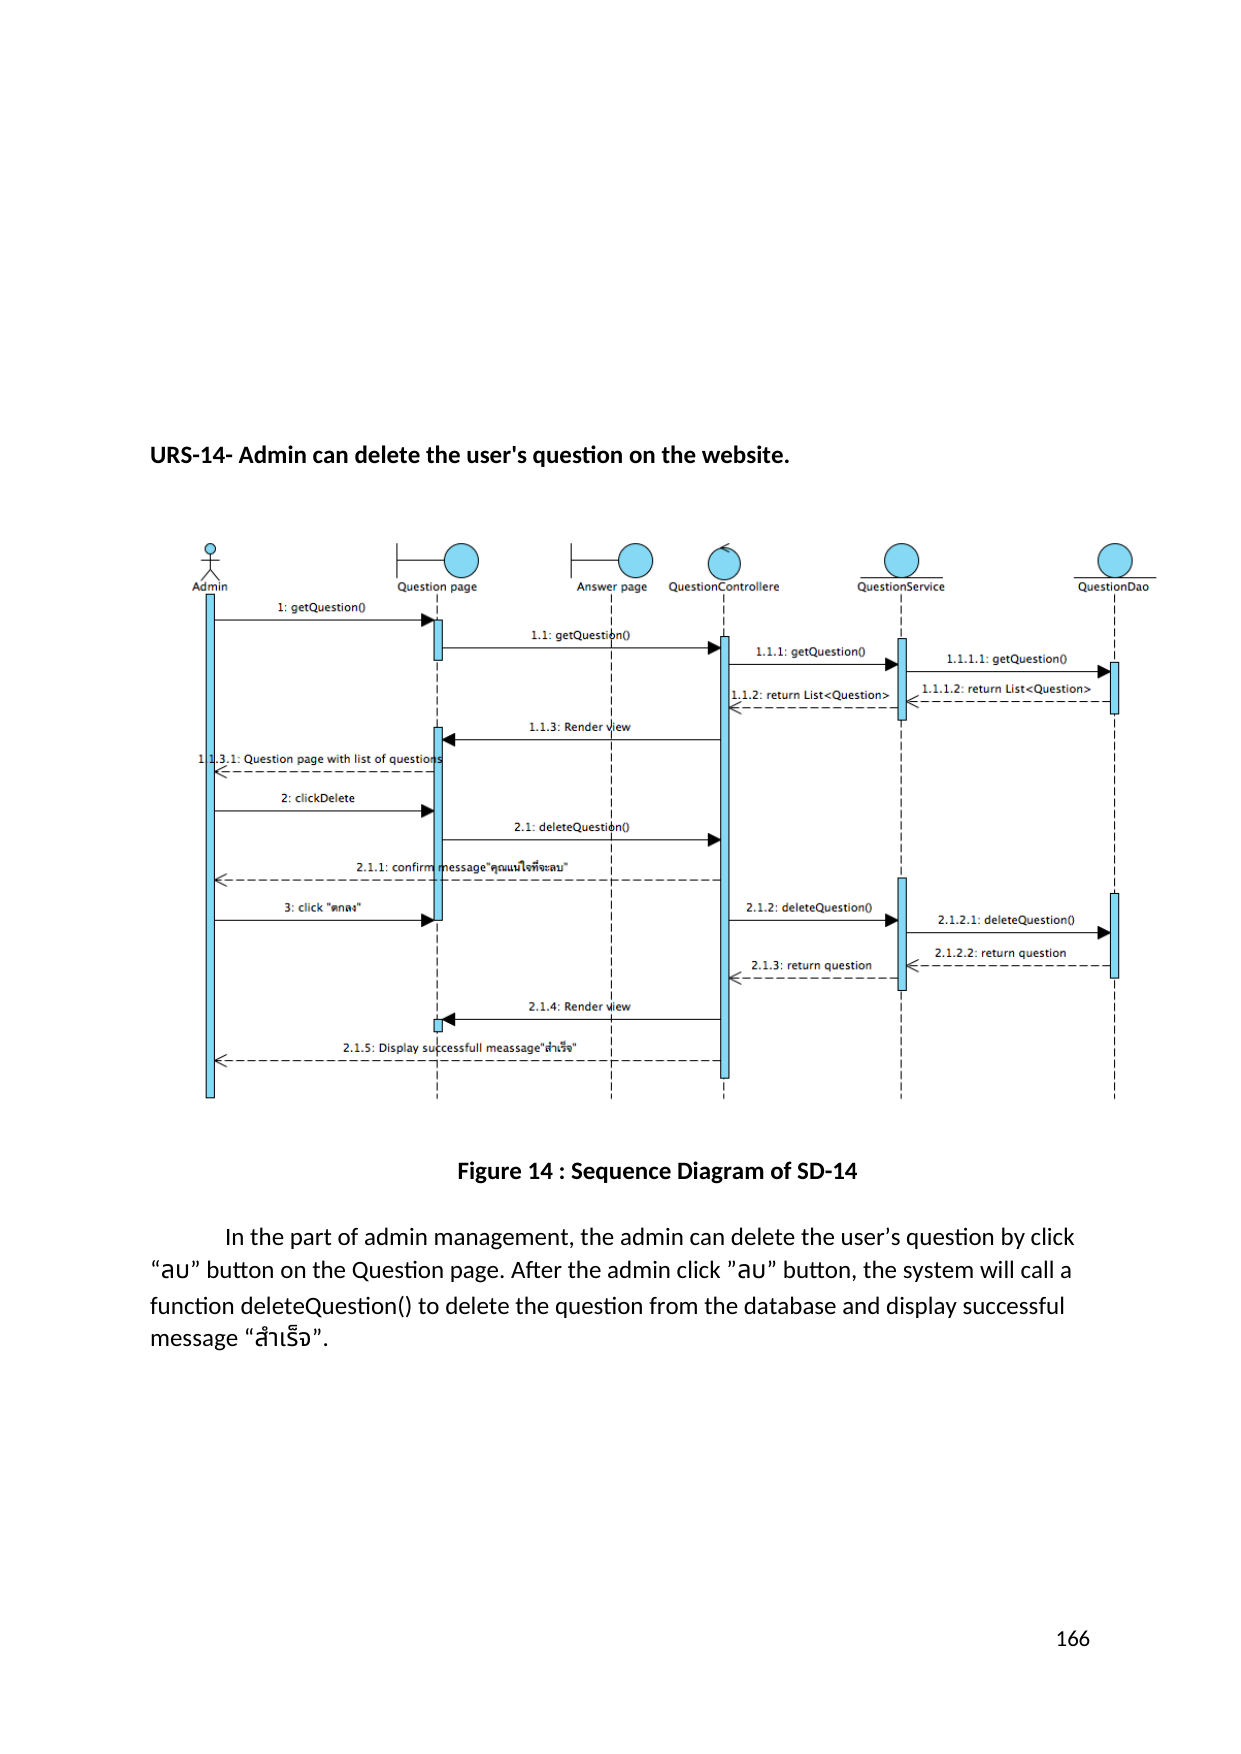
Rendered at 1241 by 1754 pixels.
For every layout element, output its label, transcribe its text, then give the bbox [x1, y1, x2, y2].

text Figure 14 : Sequence Diagram of SD-14 [150, 1155, 1090, 1186]
text In the part of admin management, the admin can delete the user’s question by click “ลบ” button on the Question page. After the admin click ”ลบ” button, the system will call a function deleteQuestion() to delete the question from the database and display successful message “สำเร็จ”. [150, 1221, 1090, 1358]
picture [150, 529, 1178, 1120]
text URS-14- Admin can delete the user's question on the website. [150, 439, 1090, 470]
